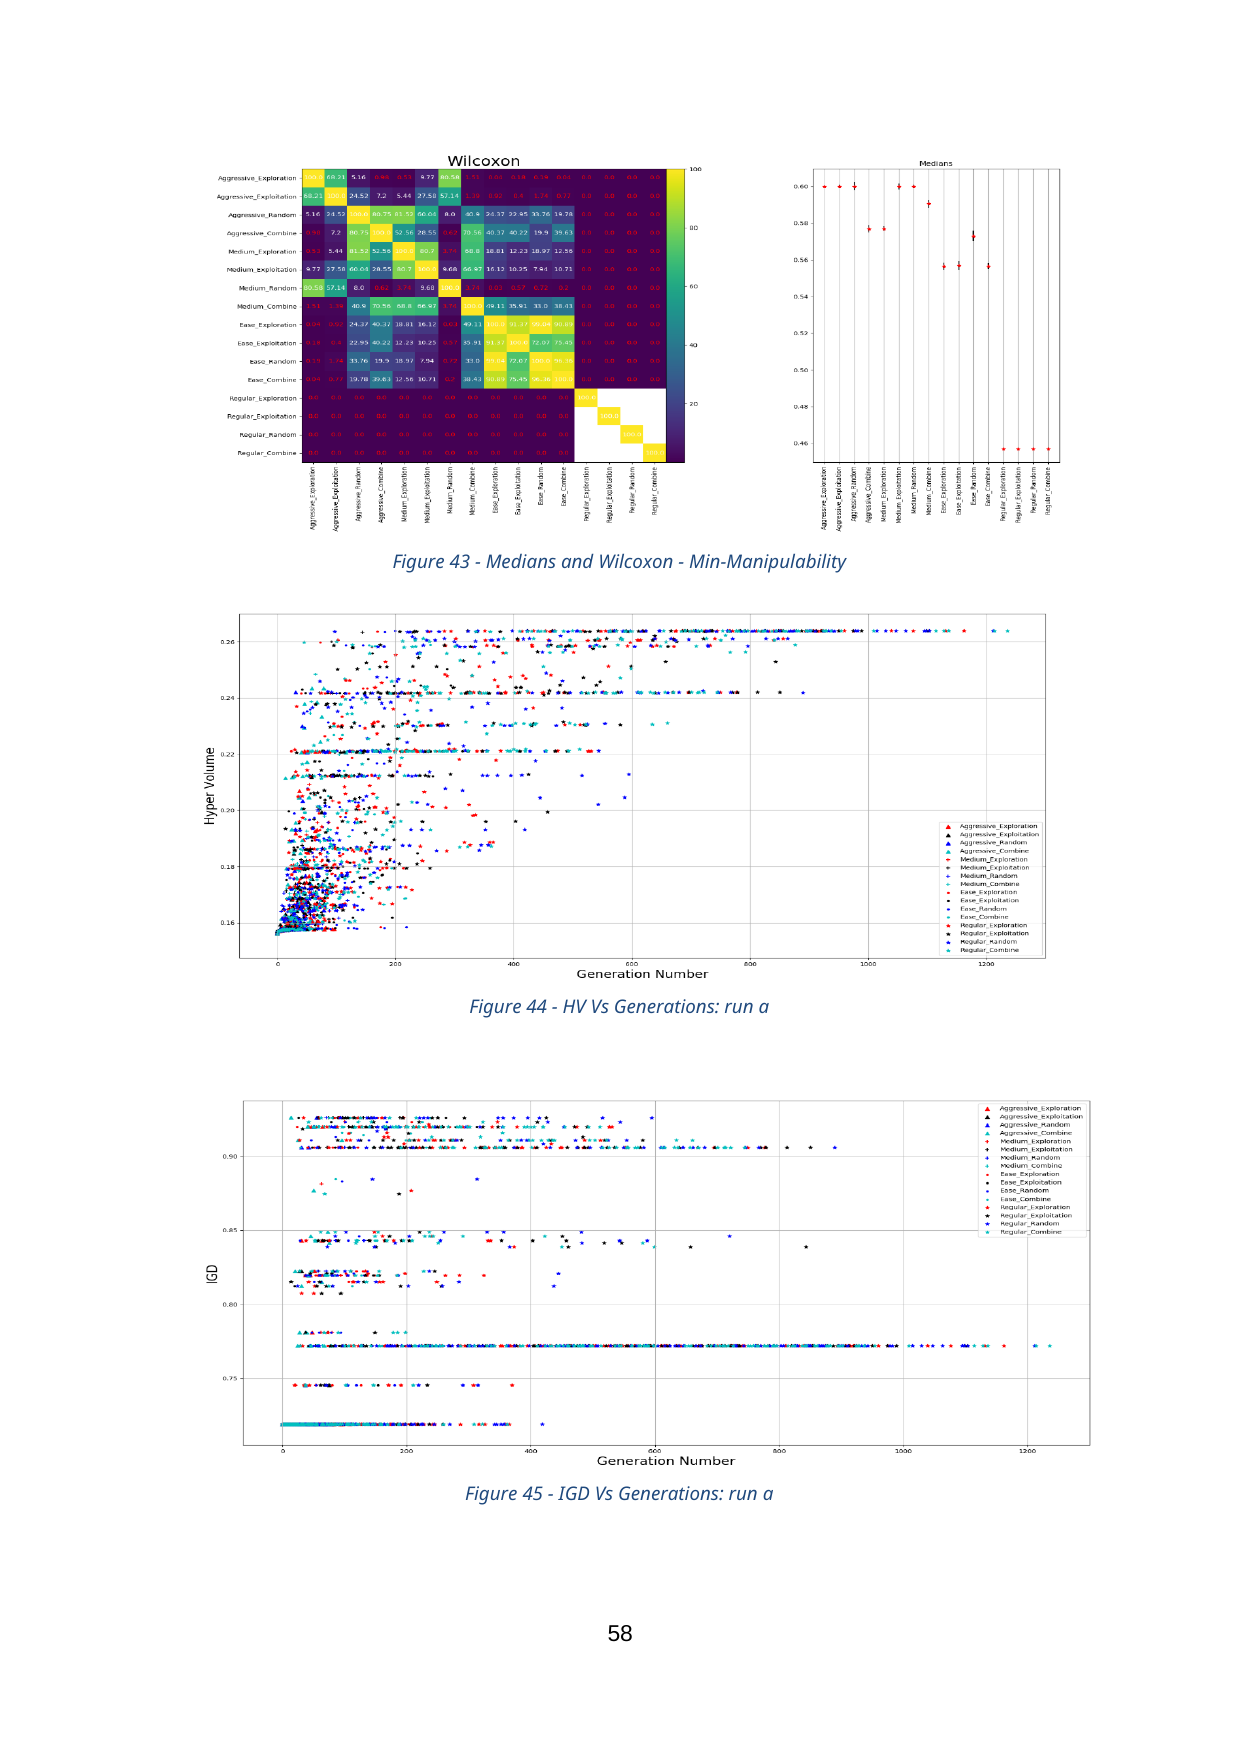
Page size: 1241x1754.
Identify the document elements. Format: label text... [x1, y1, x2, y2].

picture [177, 1082, 1108, 1472]
text Figure 43 - Medians and Wilcoxon - Min-Manipulability [177, 548, 1063, 574]
text Figure 44 - HV Vs Generations: run a [177, 993, 1063, 1019]
picture [177, 150, 1077, 540]
picture [177, 594, 1063, 985]
text Figure 45 - IGD Vs Generations: run a [177, 1480, 1063, 1506]
